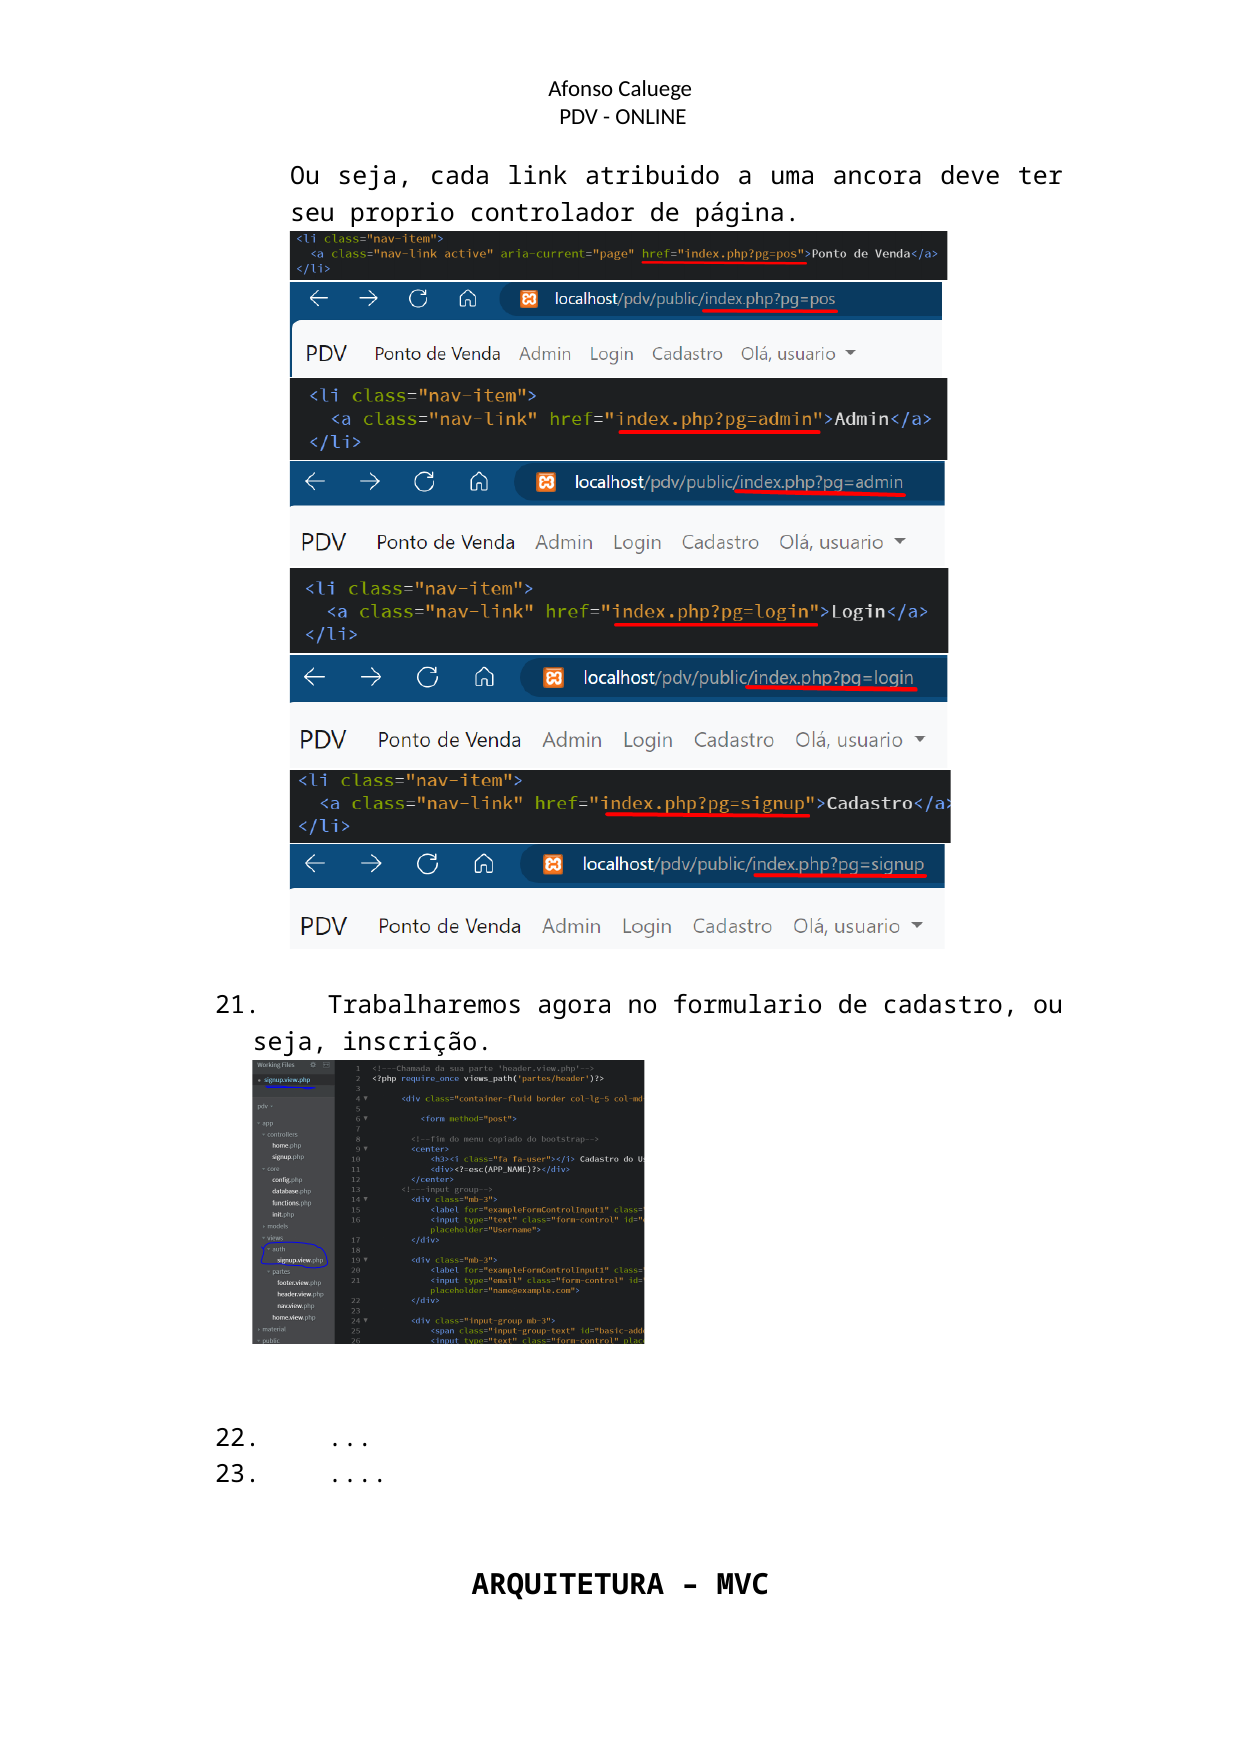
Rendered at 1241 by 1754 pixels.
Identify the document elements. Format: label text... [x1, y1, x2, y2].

list .... [215, 1456, 1063, 1490]
picture [289, 231, 948, 280]
text ARQUITETURA – MVC [177, 1563, 1063, 1603]
picture [289, 568, 949, 653]
picture [289, 655, 948, 768]
list Trabalharemos agora no formulario de cadastro, ou seja, inscrição. [215, 987, 1063, 1058]
picture [289, 844, 945, 949]
picture [289, 282, 942, 377]
picture [289, 770, 951, 843]
picture [289, 378, 948, 460]
list ... [215, 1419, 1063, 1453]
picture [252, 1060, 645, 1344]
picture [289, 461, 945, 566]
list Ou seja, cada link atribuido a uma ancora deve ter seu proprio controlador de página. [290, 158, 1063, 229]
